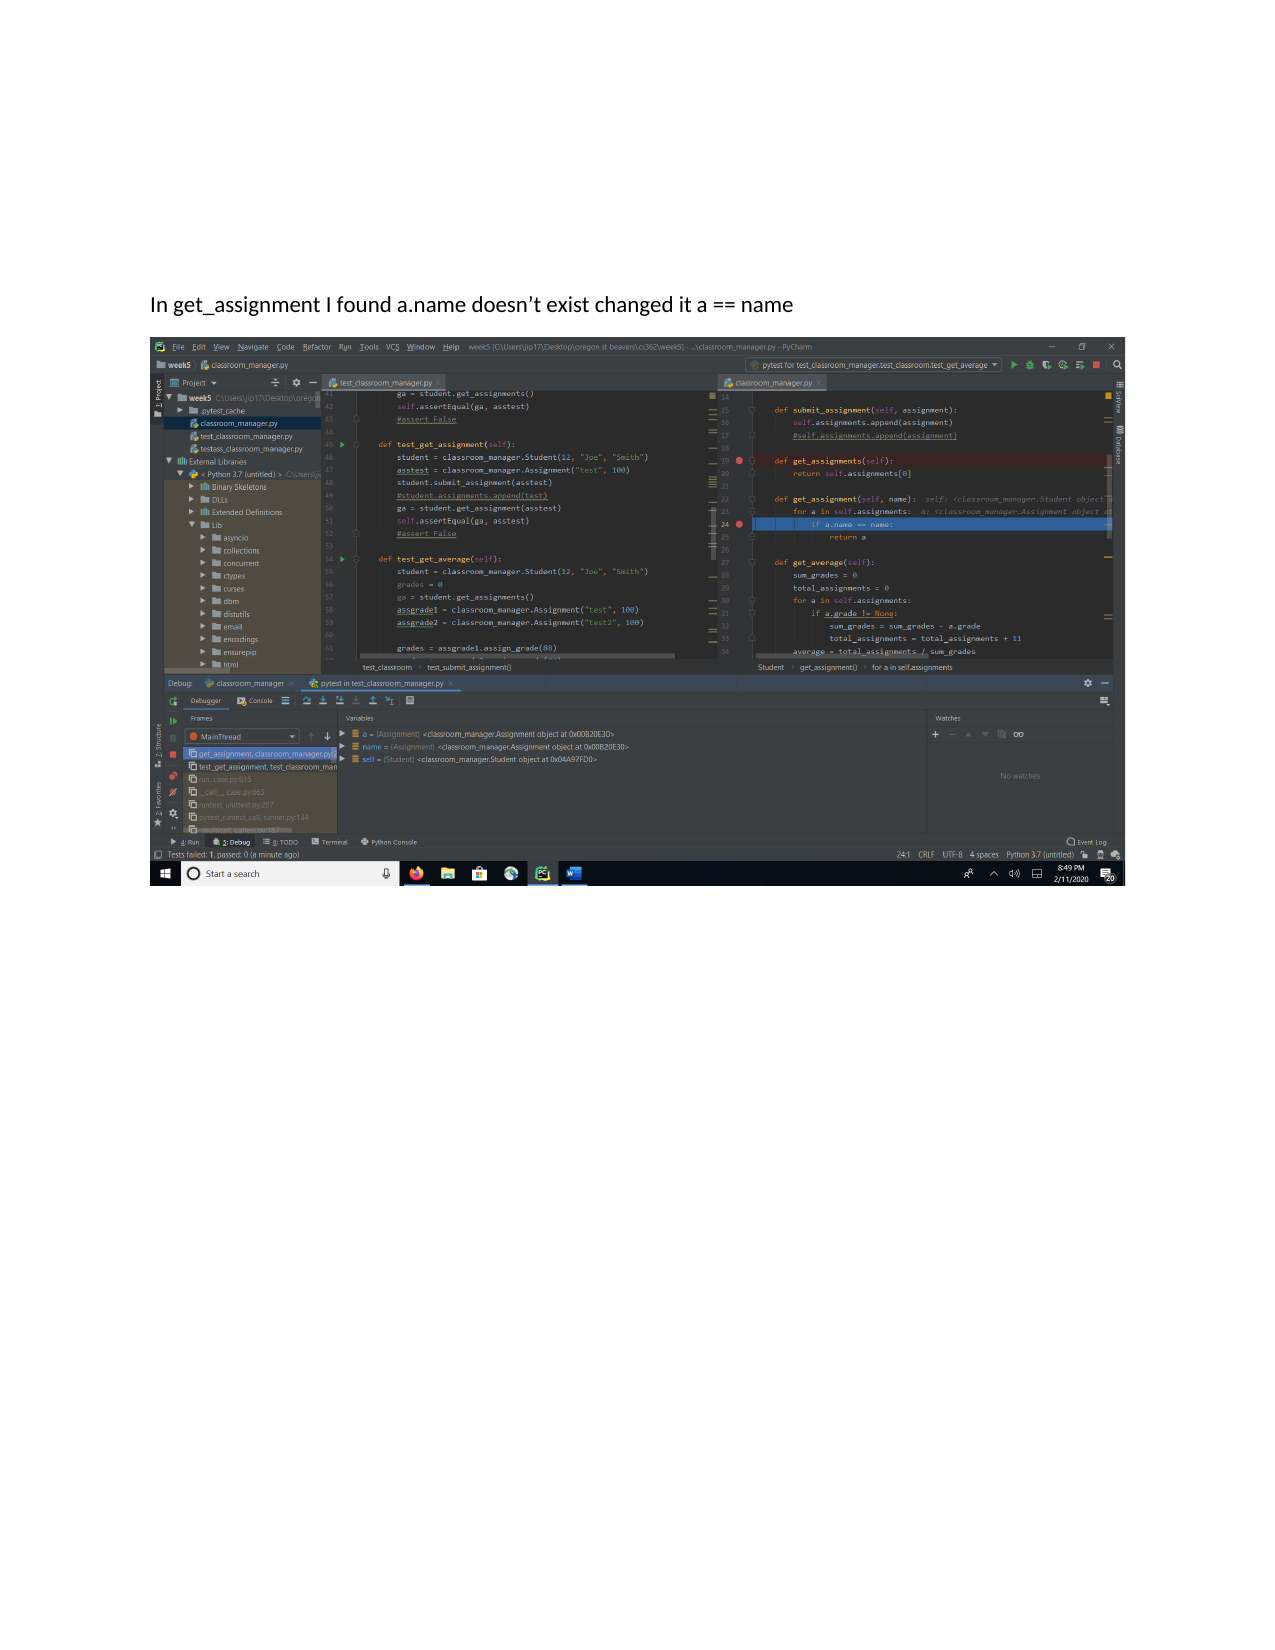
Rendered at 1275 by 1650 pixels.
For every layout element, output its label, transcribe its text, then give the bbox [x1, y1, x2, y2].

picture [150, 337, 1125, 886]
text In get_assignment I found a.name doesn’t exist changed it a == name [150, 291, 1125, 319]
